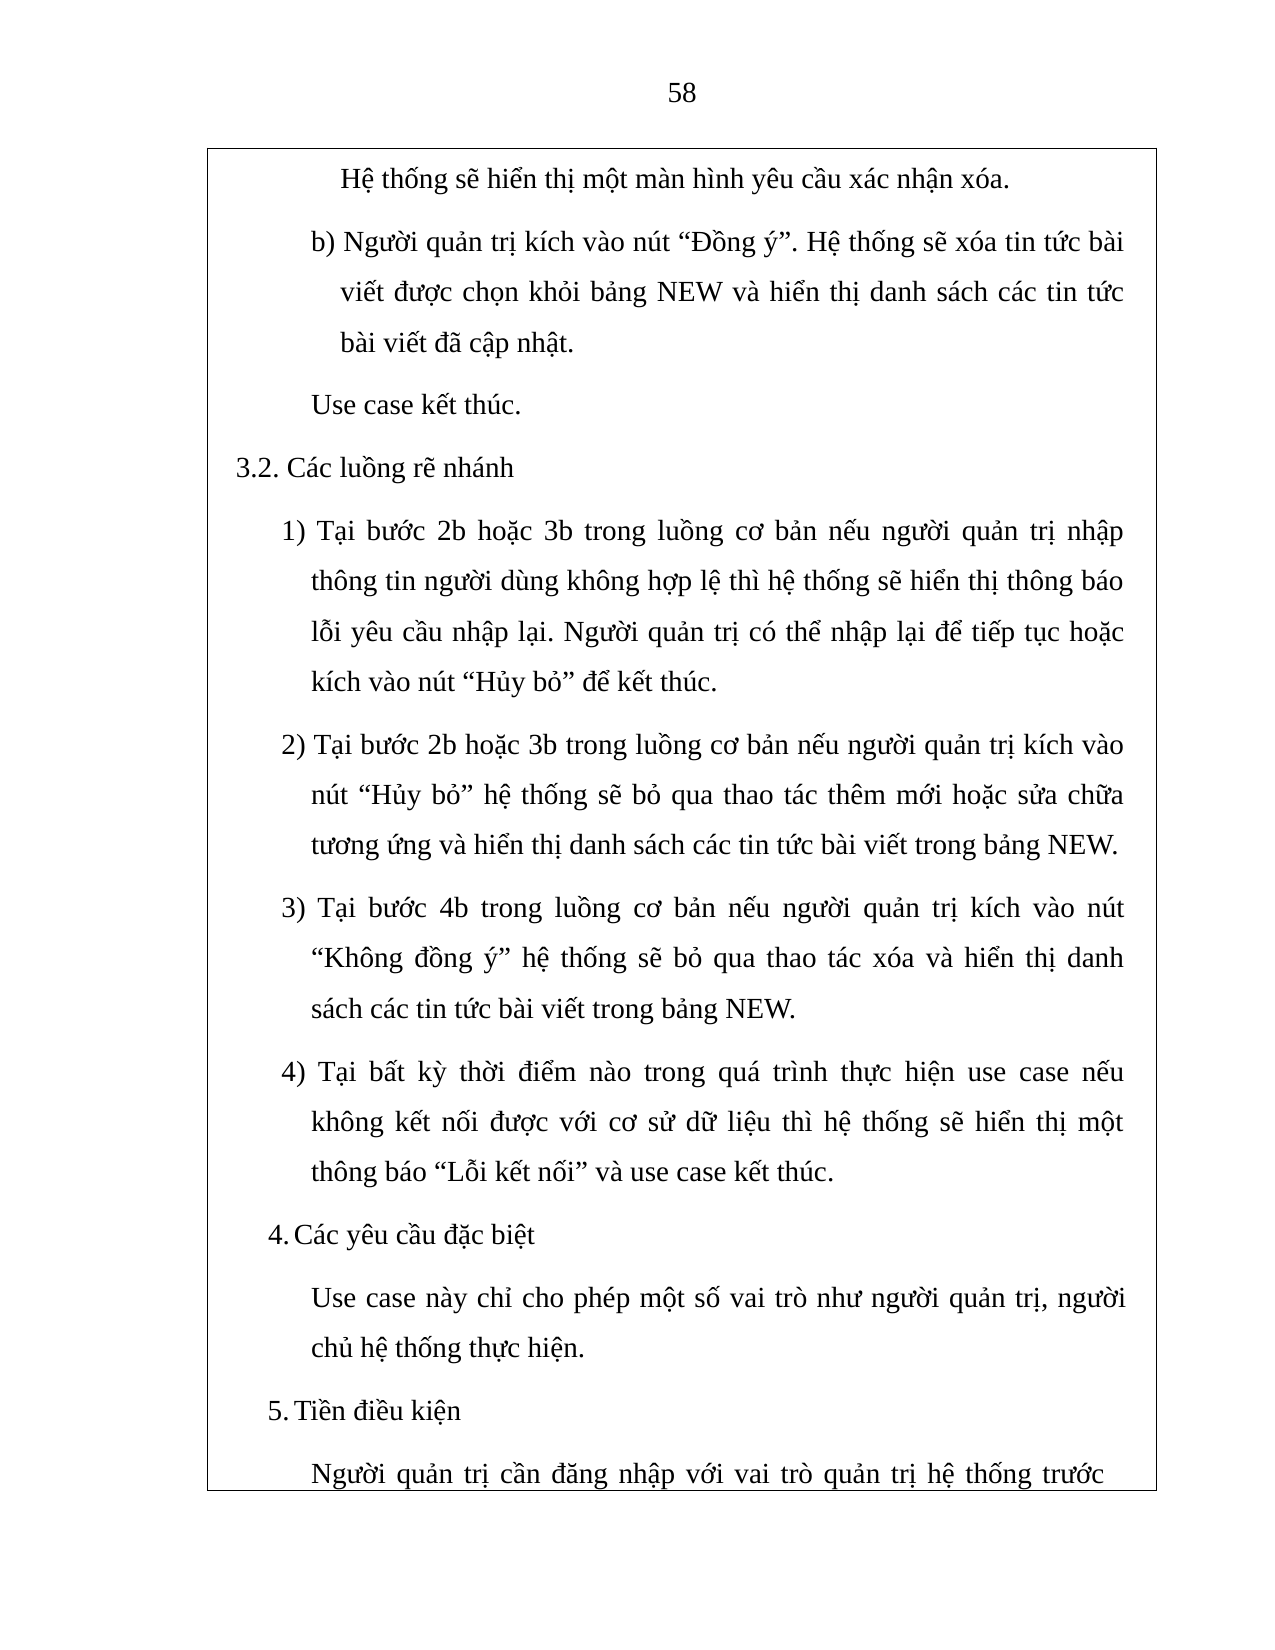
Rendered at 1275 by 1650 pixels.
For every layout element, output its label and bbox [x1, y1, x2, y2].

table_header [208, 149, 1156, 1489]
